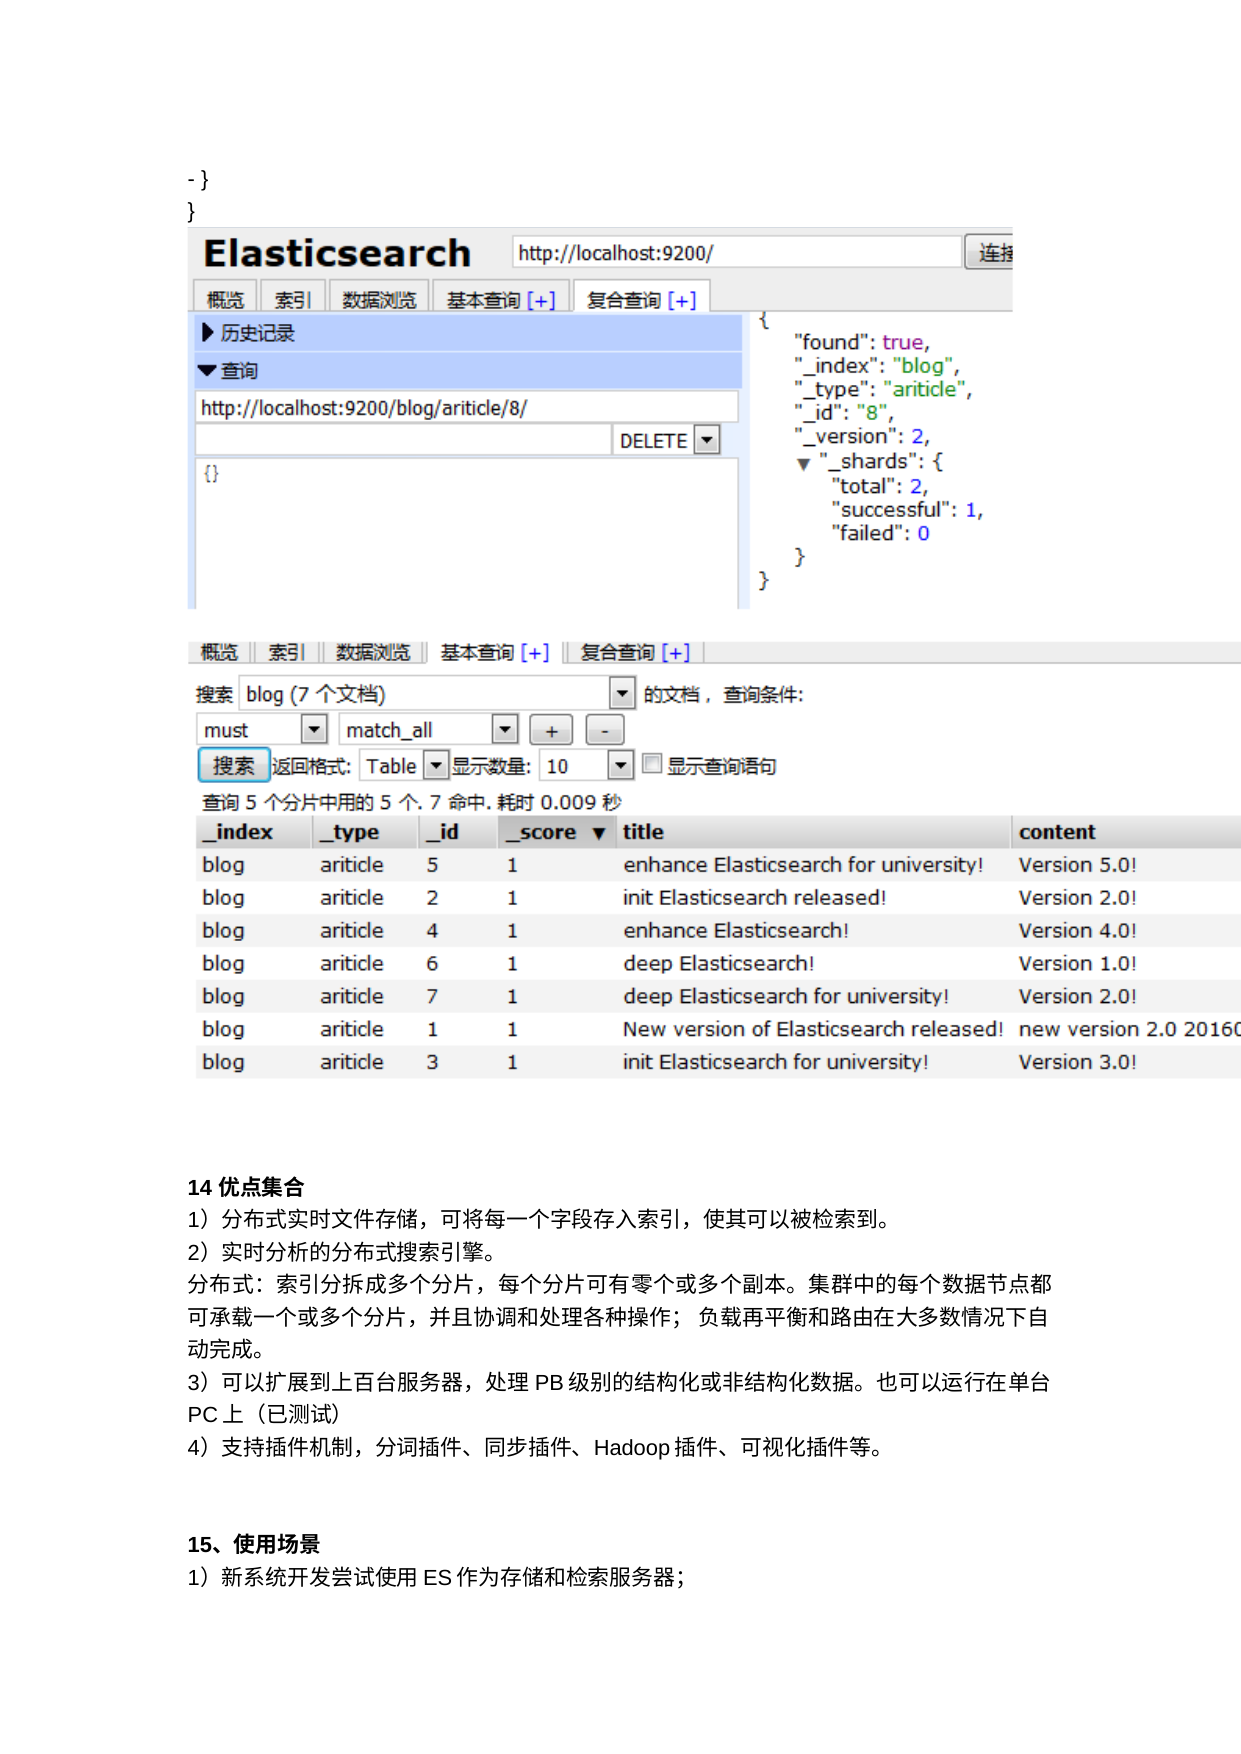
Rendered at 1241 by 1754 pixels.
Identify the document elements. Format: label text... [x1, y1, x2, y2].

list 1）分布式实时文件存储，可将每一个字段存入索引，使其可以被检索到。 [187, 1202, 1053, 1234]
list 2）实时分析的分布式搜索引擎。 [187, 1234, 1053, 1267]
list 分布式：索引分拆成多个分片，每个分片可有零个或多个副本。集群中的每个数据节点都可承载一个或多个分片，并且协调和处理各种操作； 负载再平衡和路由在大多数情况下自动完成。 [187, 1267, 1053, 1364]
list - } [187, 162, 1053, 194]
list 4）支持插件机制，分词插件、同步插件、Hadoop插件、可视化插件等。 [187, 1429, 1053, 1462]
list 使用场景 [187, 1527, 1053, 1559]
picture [187, 227, 1241, 1135]
list 14 优点集合 [187, 1169, 1053, 1202]
list 1）新系统开发尝试使用ES作为存储和检索服务器； [187, 1559, 1053, 1592]
list 3）可以扩展到上百台服务器，处理PB级别的结构化或非结构化数据。也可以运行在单台PC上（已测试） [187, 1364, 1053, 1429]
list } [187, 194, 1053, 227]
